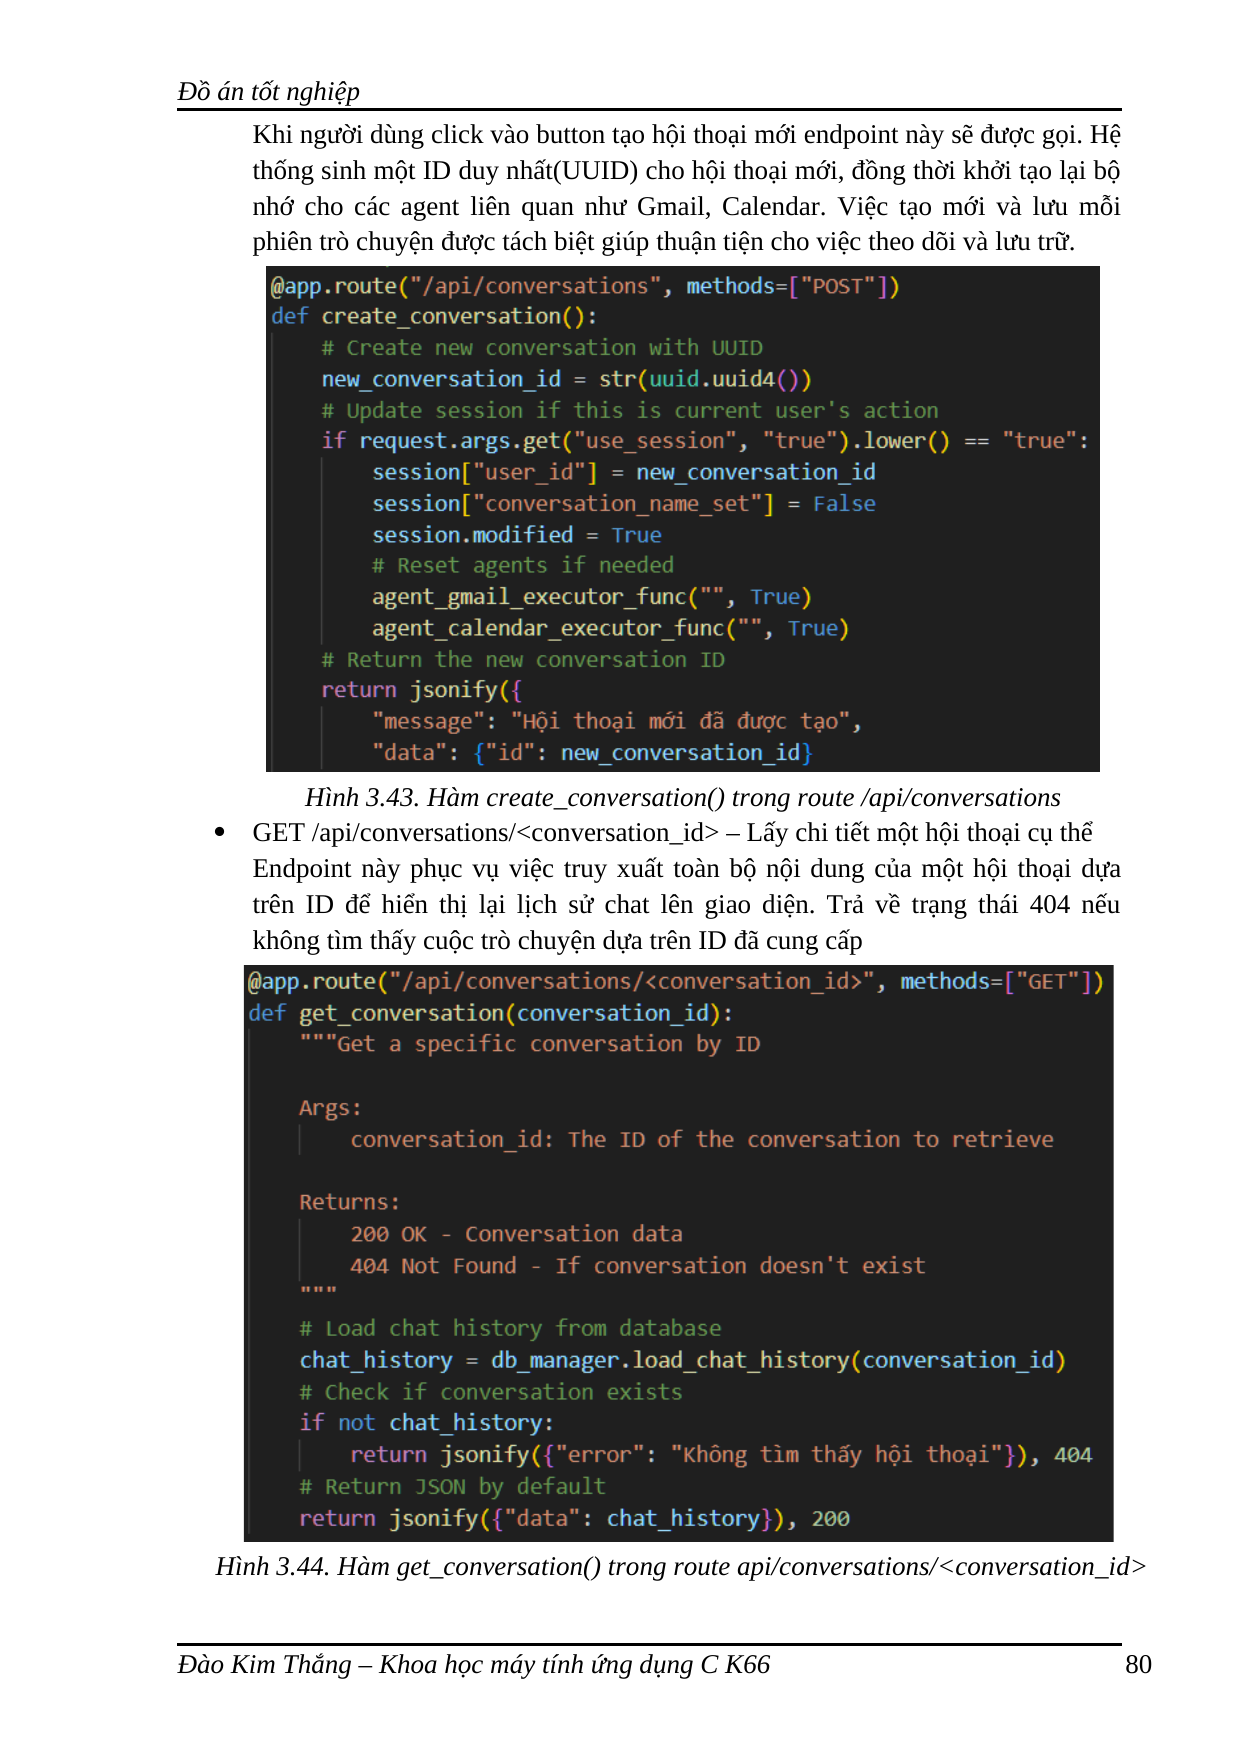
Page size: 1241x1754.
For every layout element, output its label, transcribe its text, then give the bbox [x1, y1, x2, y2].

list Endpoint này phục vụ việc truy xuất toàn bộ nội dung của một hội thoại dựa trên ID để hiển thị lại lịch sử chat lên giao diện. Trả về trạng thái 404 nếu không tìm thấy cuộc trò chuyện dựa trên ID đã cung cấp [252, 852, 1122, 955]
picture [266, 266, 1100, 772]
picture [243, 965, 1114, 1542]
list Khi người dùng click vào button tạo hội thoại mới endpoint này sẽ được gọi. Hệ thống sinh một ID duy nhất(UUID) cho hội thoại mới, đồng thời khởi tạo lại bộ nhớ cho các agent liên quan như Gmail, Calendar. Việc tạo mới và lưu mỗi phiên trò chuyện được tách biệt giúp thuận tiện cho việc theo dõi và lưu trữ. [252, 118, 1122, 256]
